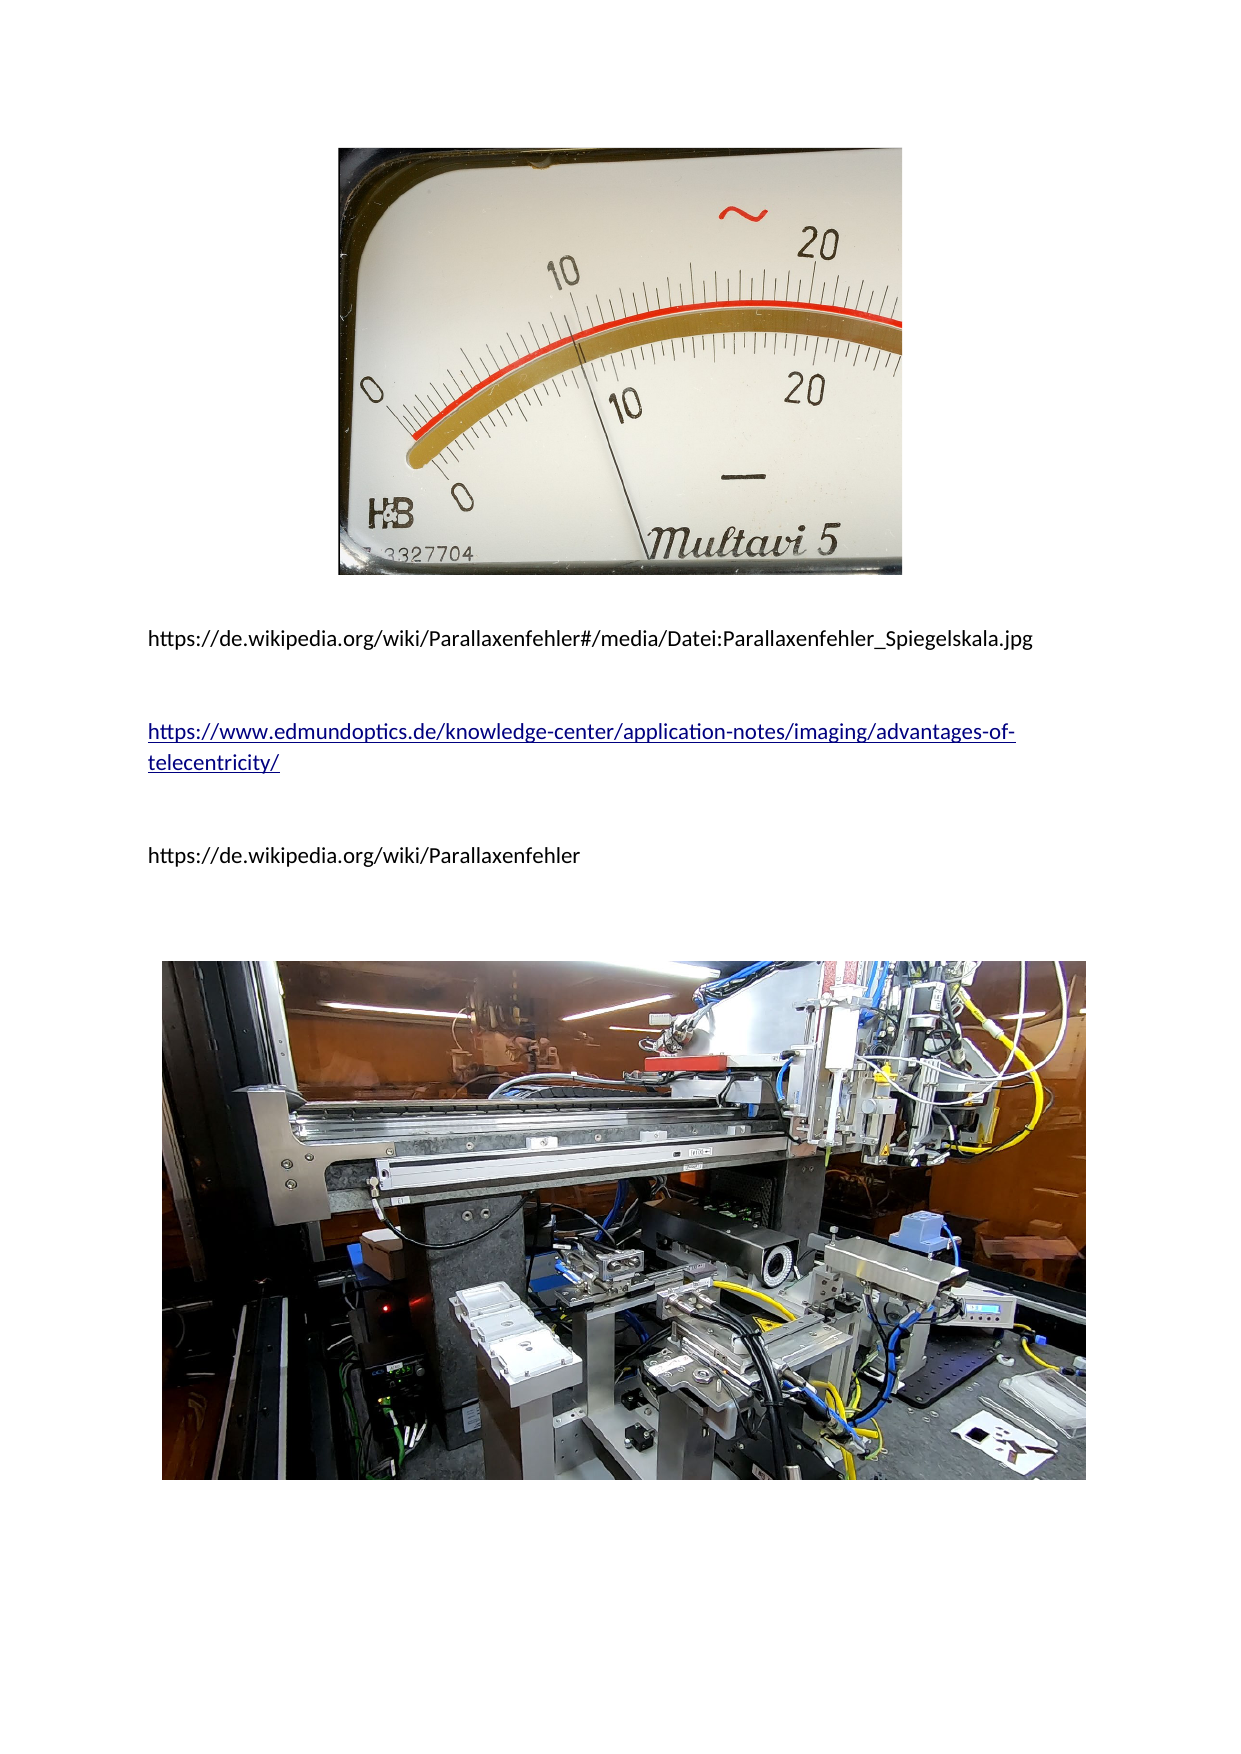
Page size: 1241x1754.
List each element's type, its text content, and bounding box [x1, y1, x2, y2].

text https://de.wikipedia.org/wiki/Parallaxenfehler#/media/Datei:Parallaxenfehler_Spiegelskala.jpg [148, 624, 1093, 652]
picture [338, 147, 903, 575]
picture [152, 956, 1088, 1486]
text https://de.wikipedia.org/wiki/Parallaxenfehler [148, 841, 1093, 869]
text https://www.edmundoptics.de/knowledge-center/application-notes/imaging/advantages-of-telecentricity/ [148, 717, 1093, 776]
